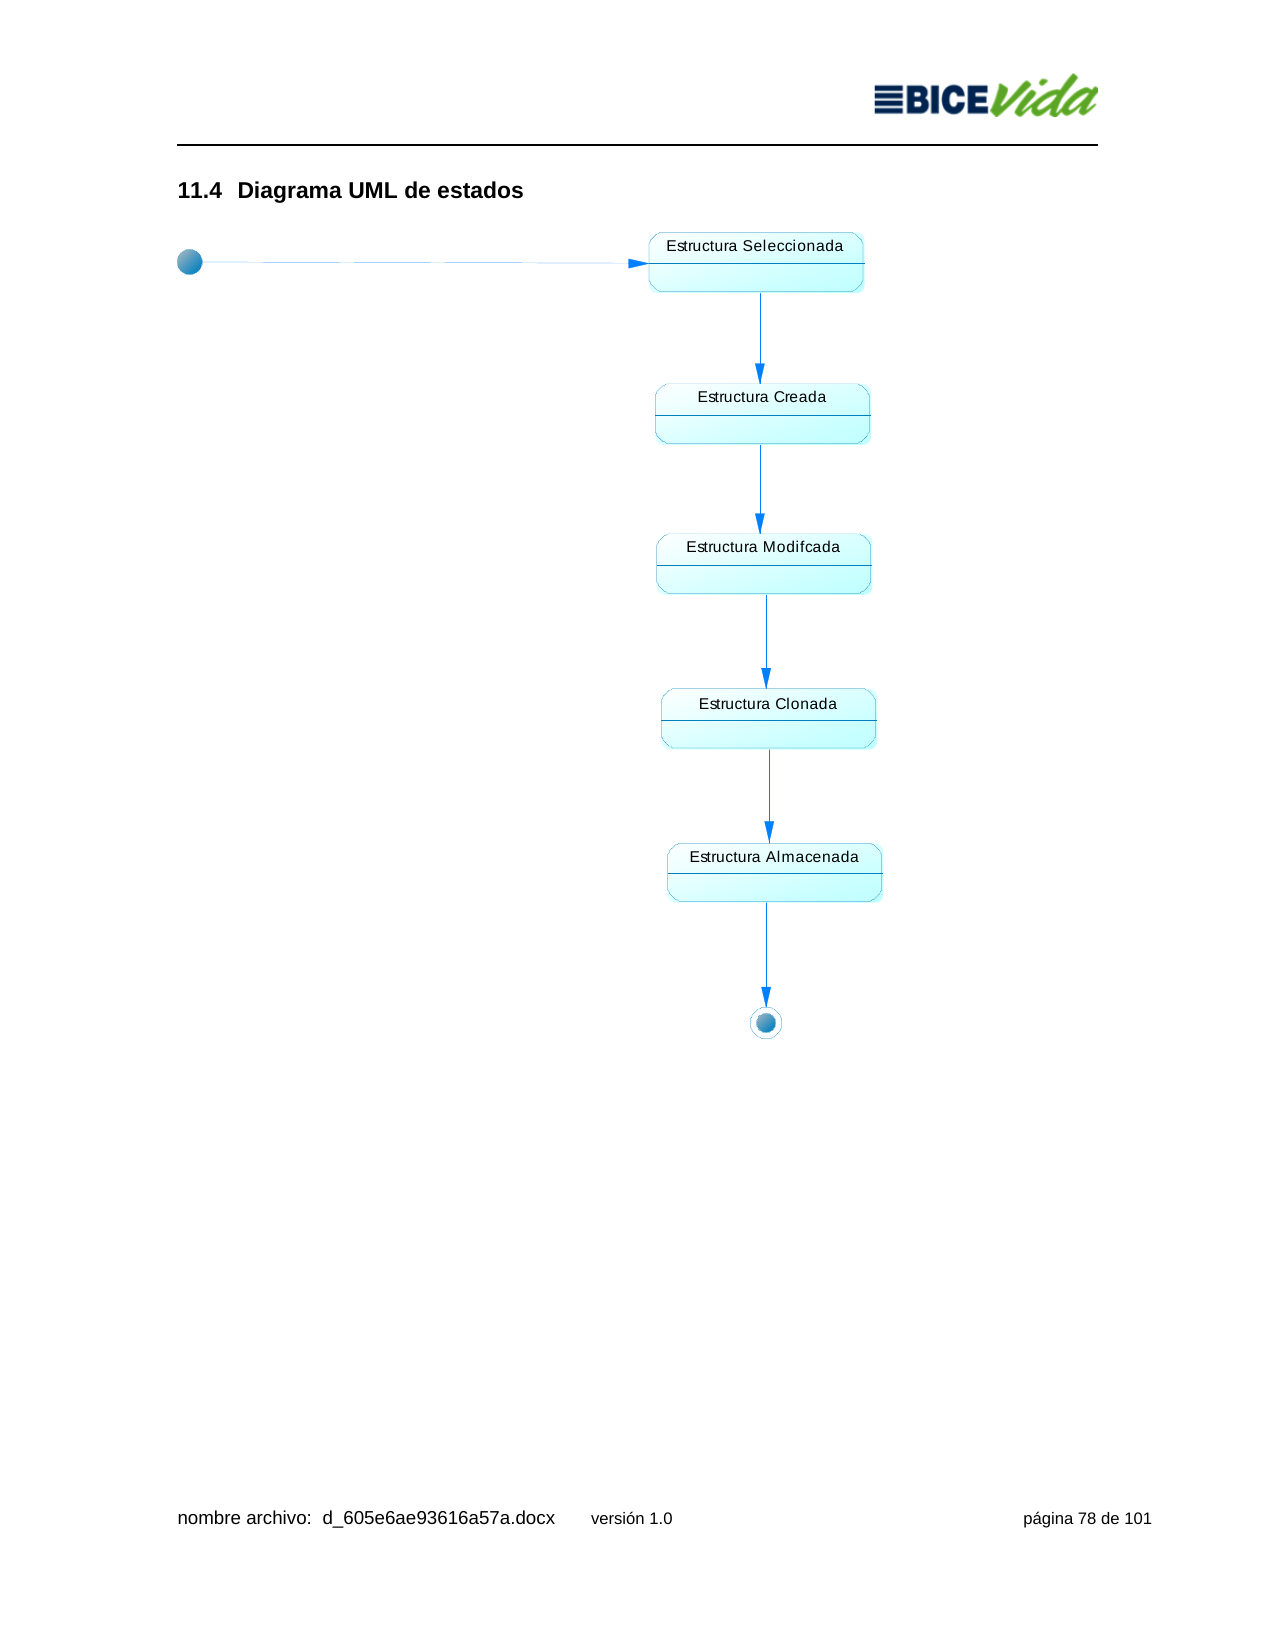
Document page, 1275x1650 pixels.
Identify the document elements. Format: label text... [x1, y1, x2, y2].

picture [177, 249, 203, 275]
picture [667, 875, 882, 902]
picture [667, 843, 882, 872]
picture [750, 1007, 782, 1039]
picture [655, 417, 870, 444]
picture [655, 383, 870, 414]
picture [661, 722, 876, 749]
picture [661, 688, 876, 719]
picture [648, 232, 864, 262]
picture [648, 265, 864, 292]
picture [656, 533, 871, 564]
picture [656, 567, 871, 594]
subtitle Diagrama UML de estados [177, 177, 1098, 203]
